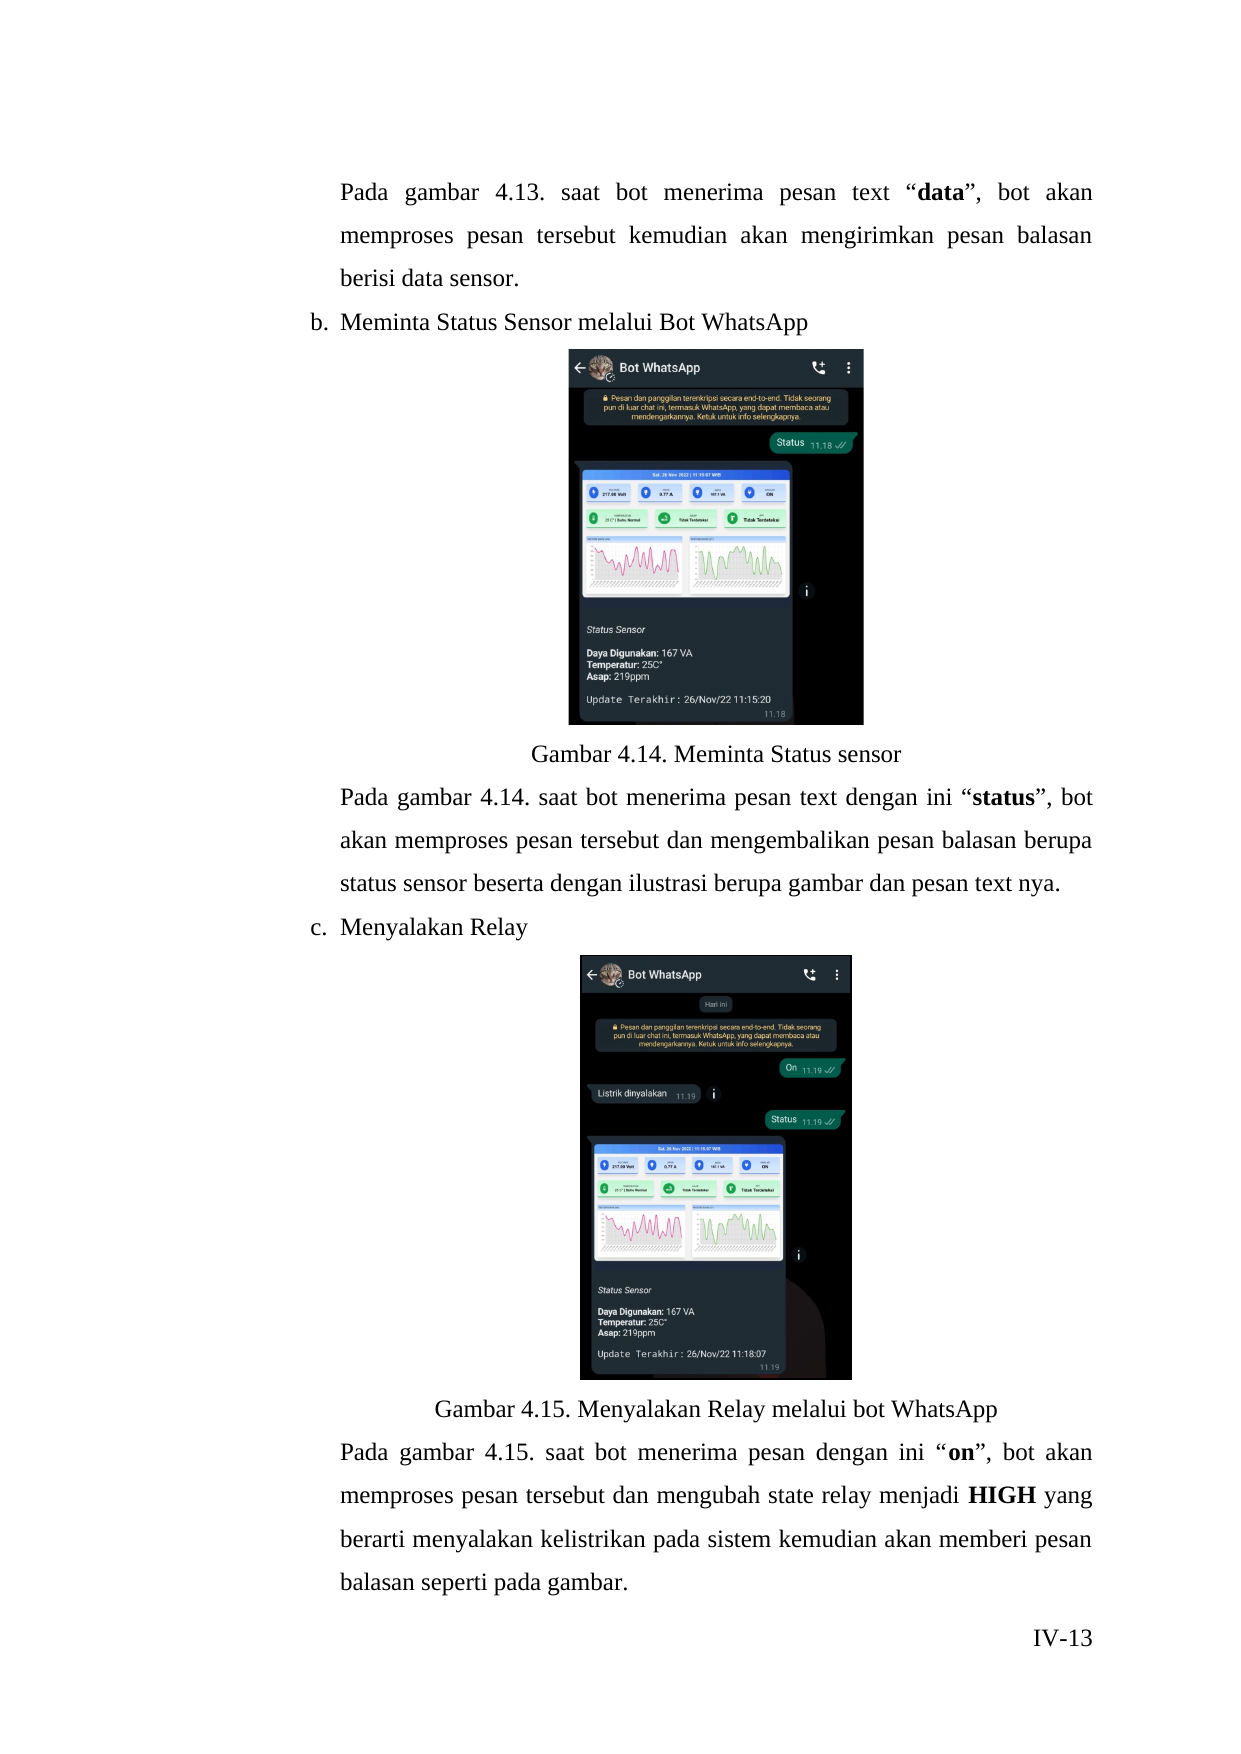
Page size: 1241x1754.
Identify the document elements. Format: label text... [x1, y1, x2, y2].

picture [582, 956, 850, 1378]
list Pada gambar 4.14. saat bot menerima pesan text dengan ini “status”, bot akan memproses pesan tersebut dan mengembalikan pesan balasan berupa status sensor beserta dengan ilustrasi berupa gambar dan pesan text nya. [340, 782, 1092, 897]
picture [568, 349, 864, 725]
list Gambar 4.15. Menyalakan Relay melalui bot WhatsApp [340, 1394, 1092, 1423]
list Pada gambar 4.13. saat bot menerima pesan text “data”, bot akan memproses pesan tersebut kemudian akan mengirimkan pesan balasan berisi data sensor. [340, 177, 1092, 292]
list Menyalakan Relay [310, 912, 1092, 940]
list Pada gambar 4.15. saat bot menerima pesan dengan ini “on”, bot akan memproses pesan tersebut dan mengubah state relay menjadi HIGH yang berarti menyalakan kelistrikan pada sistem kemudian akan memberi pesan balasan seperti pada gambar. [340, 1437, 1092, 1596]
list Meminta Status Sensor melalui Bot WhatsApp [310, 307, 1092, 335]
list Gambar 4.14. Meminta Status sensor [340, 739, 1092, 768]
